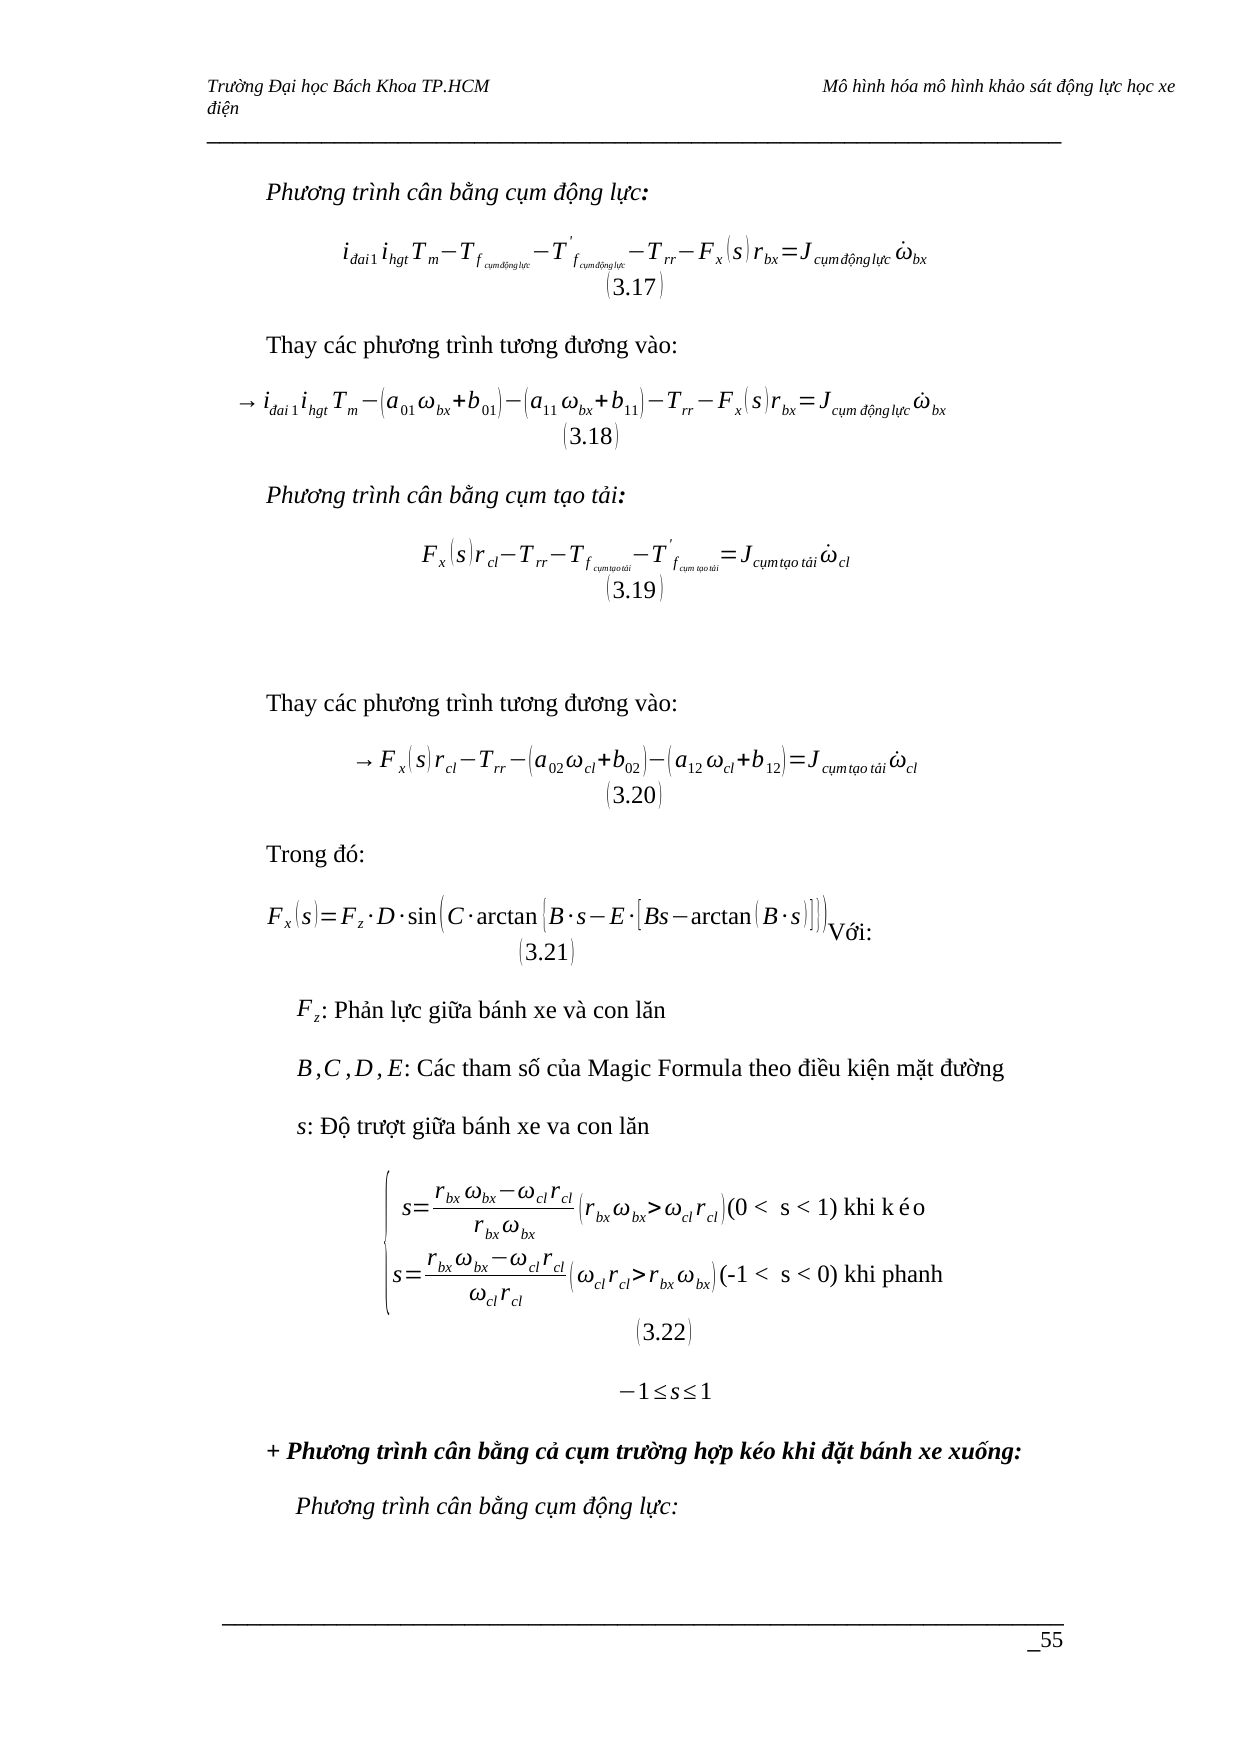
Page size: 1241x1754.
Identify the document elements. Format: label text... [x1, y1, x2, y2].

text Phương trình cân bằng cụm động lực: [207, 177, 1063, 206]
text Thay các phương trình tương đương vào: [207, 688, 1063, 717]
text Phương trình cân bằng cụm động lực: [207, 1491, 1063, 1520]
text Phương trình cân bằng cụm tạo tải: [207, 480, 1063, 509]
text Trong đó: [207, 839, 1063, 868]
text : Phản lực giữa bánh xe và con lăn [207, 994, 1063, 1026]
text Với: [266, 894, 1063, 968]
text : Các tham số của Magic Formula theo điều kiện mặt đường [207, 1053, 1063, 1084]
text + Phương trình cân bằng cả cụm trường hợp kéo khi đặt bánh xe xuống: [207, 1436, 1063, 1464]
text Thay các phương trình tương đương vào: [207, 330, 1063, 359]
text : Độ trượt giữa bánh xe va con lăn [207, 1111, 1063, 1142]
